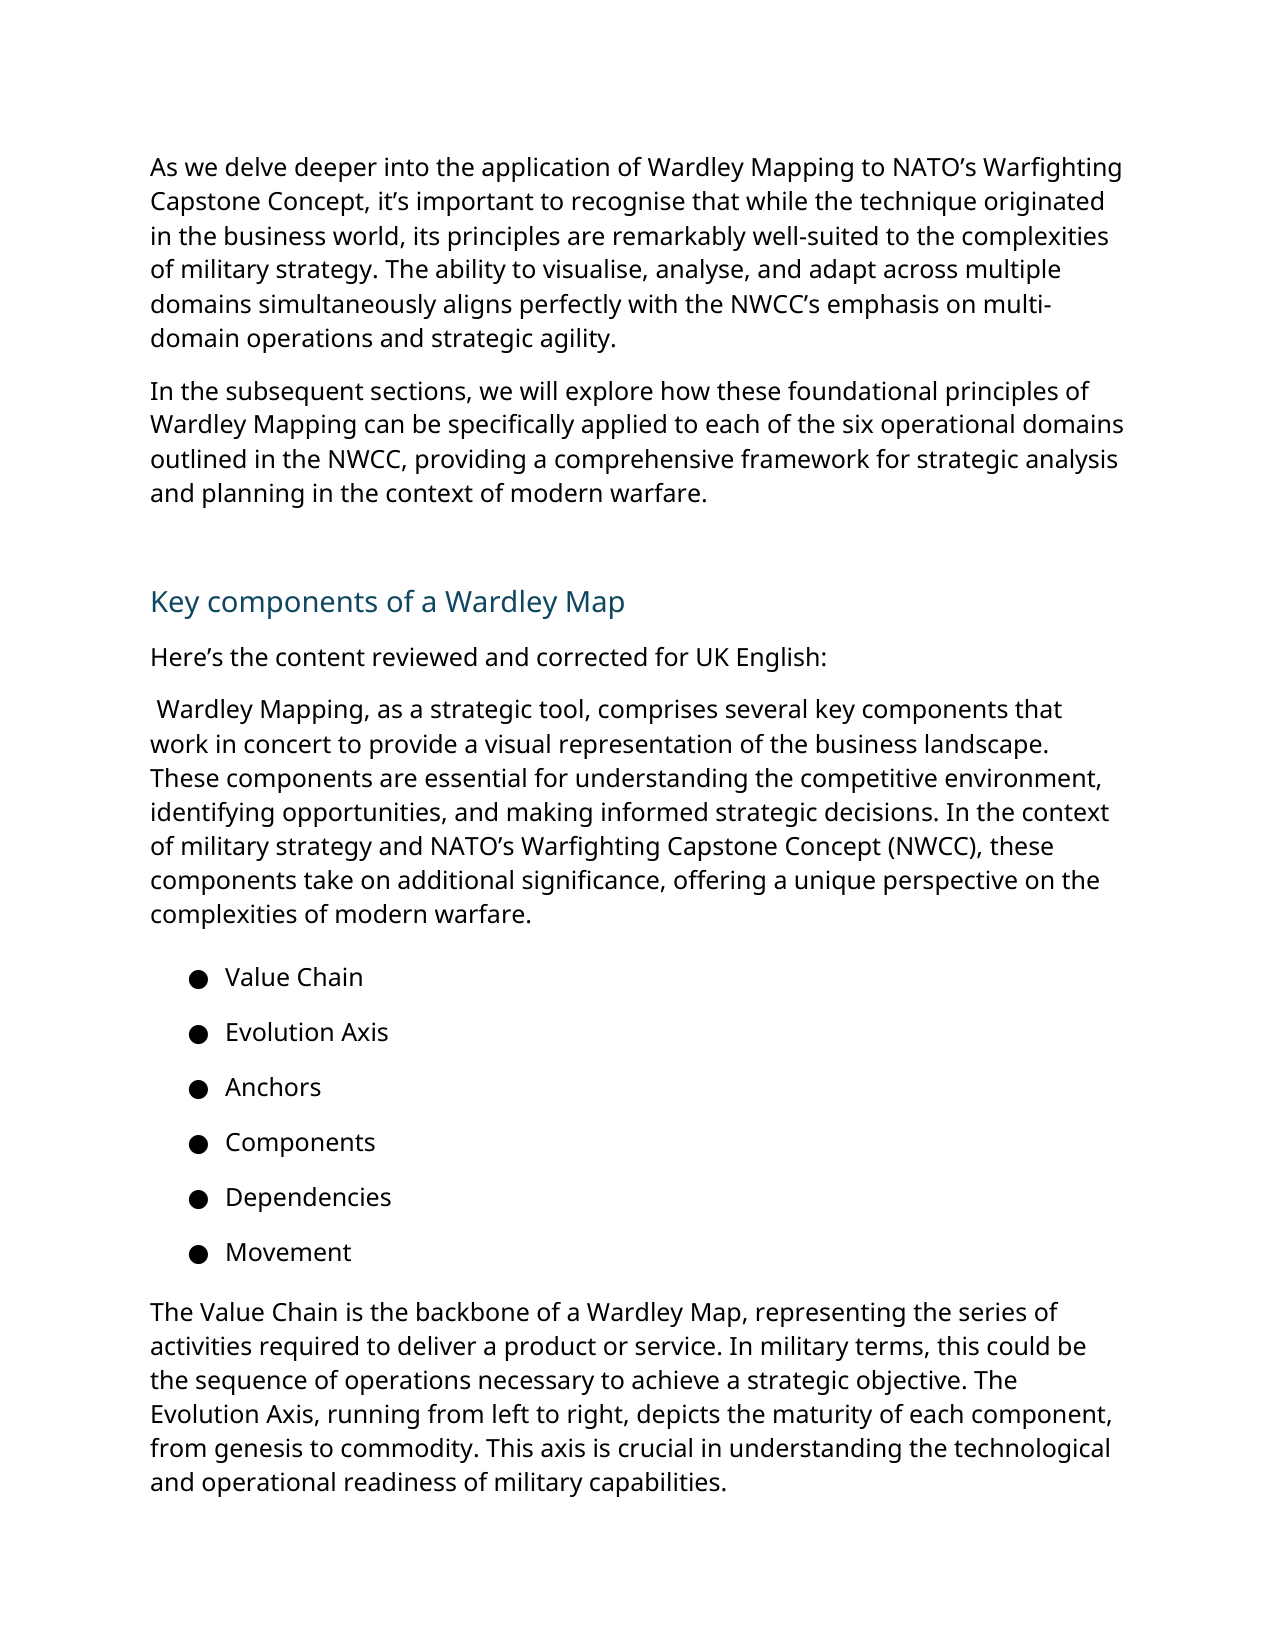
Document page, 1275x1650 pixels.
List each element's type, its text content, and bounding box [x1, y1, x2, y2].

text As we delve deeper into the application of Wardley Mapping to NATO’s Warfighting Capstone Concept, it’s important to recognise that while the technique originated in the business world, its principles are remarkably well-suited to the complexities of military strategy. The ability to visualise, analyse, and adapt across multiple domains simultaneously aligns perfectly with the NWCC’s emphasis on multi-domain operations and strategic agility. [150, 150, 1125, 354]
text In the subsequent sections, we will explore how these foundational principles of Wardley Mapping can be specifically applied to each of the six operational domains outlined in the NWCC, providing a comprehensive framework for strategic analysis and planning in the context of modern warfare. [150, 373, 1125, 509]
list Dependencies [187, 1169, 1125, 1221]
subtitle Key components of a Wardley Map [150, 581, 1125, 621]
text Here’s the content reviewed and corrected for UK English: [150, 639, 1125, 673]
text The Value Chain is the backbone of a Wardley Map, representing the series of activities required to deliver a product or service. In military terms, this could be the sequence of operations necessary to achieve a strategic objective. The Evolution Axis, running from left to right, depicts the maturity of each component, from genesis to commodity. This axis is crucial in understanding the technological and operational readiness of military capabilities. [150, 1294, 1125, 1499]
list Anchors [187, 1059, 1125, 1111]
list Components [187, 1114, 1125, 1166]
list Movement [187, 1224, 1125, 1276]
text Wardley Mapping, as a strategic tool, comprises several key components that work in concert to provide a visual representation of the business landscape. These components are essential for understanding the competitive environment, identifying opportunities, and making informed strategic decisions. In the context of military strategy and NATO’s Warfighting Capstone Concept (NWCC), these components take on additional significance, offering a unique perspective on the complexities of modern warfare. [150, 692, 1125, 931]
list Value Chain [187, 949, 1125, 1001]
list Evolution Axis [187, 1004, 1125, 1056]
